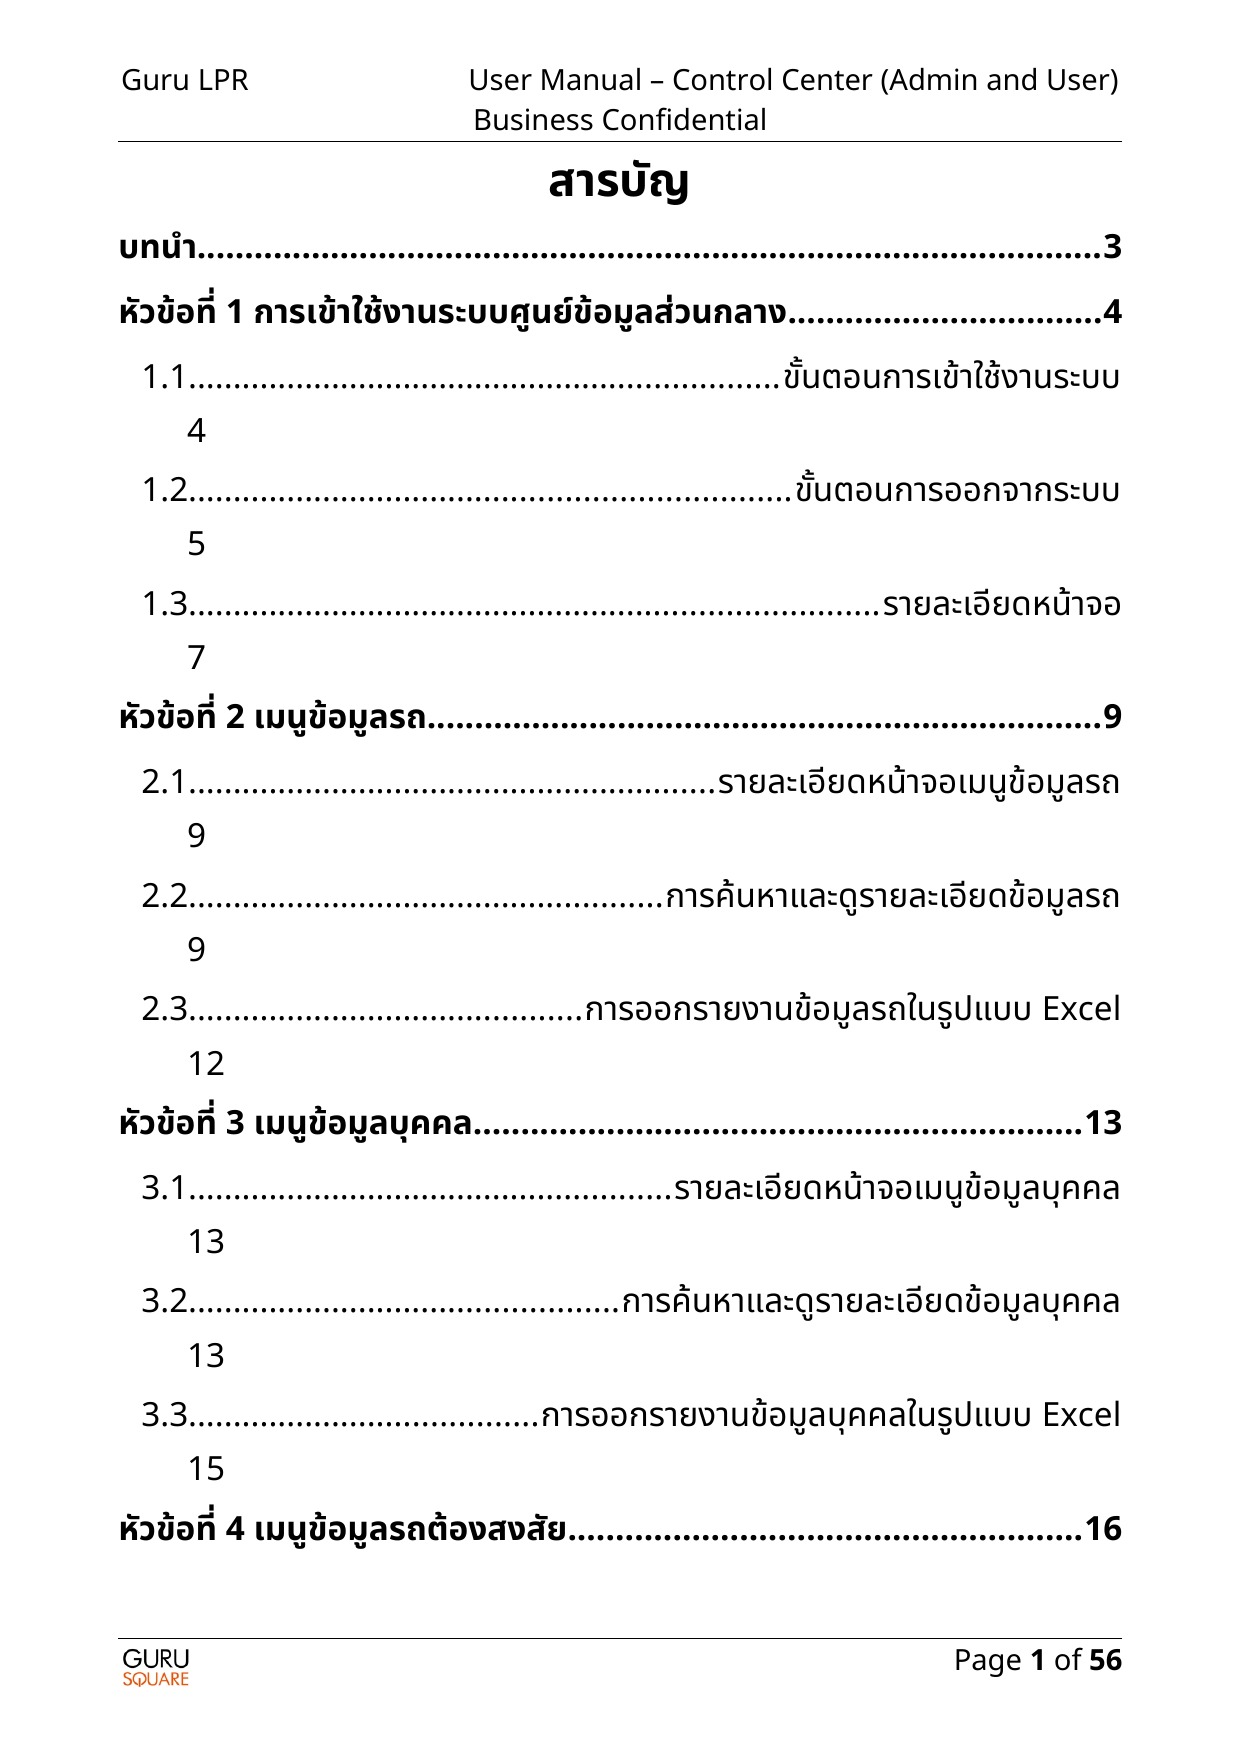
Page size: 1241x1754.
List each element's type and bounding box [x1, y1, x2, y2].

picture [121, 1646, 191, 1688]
